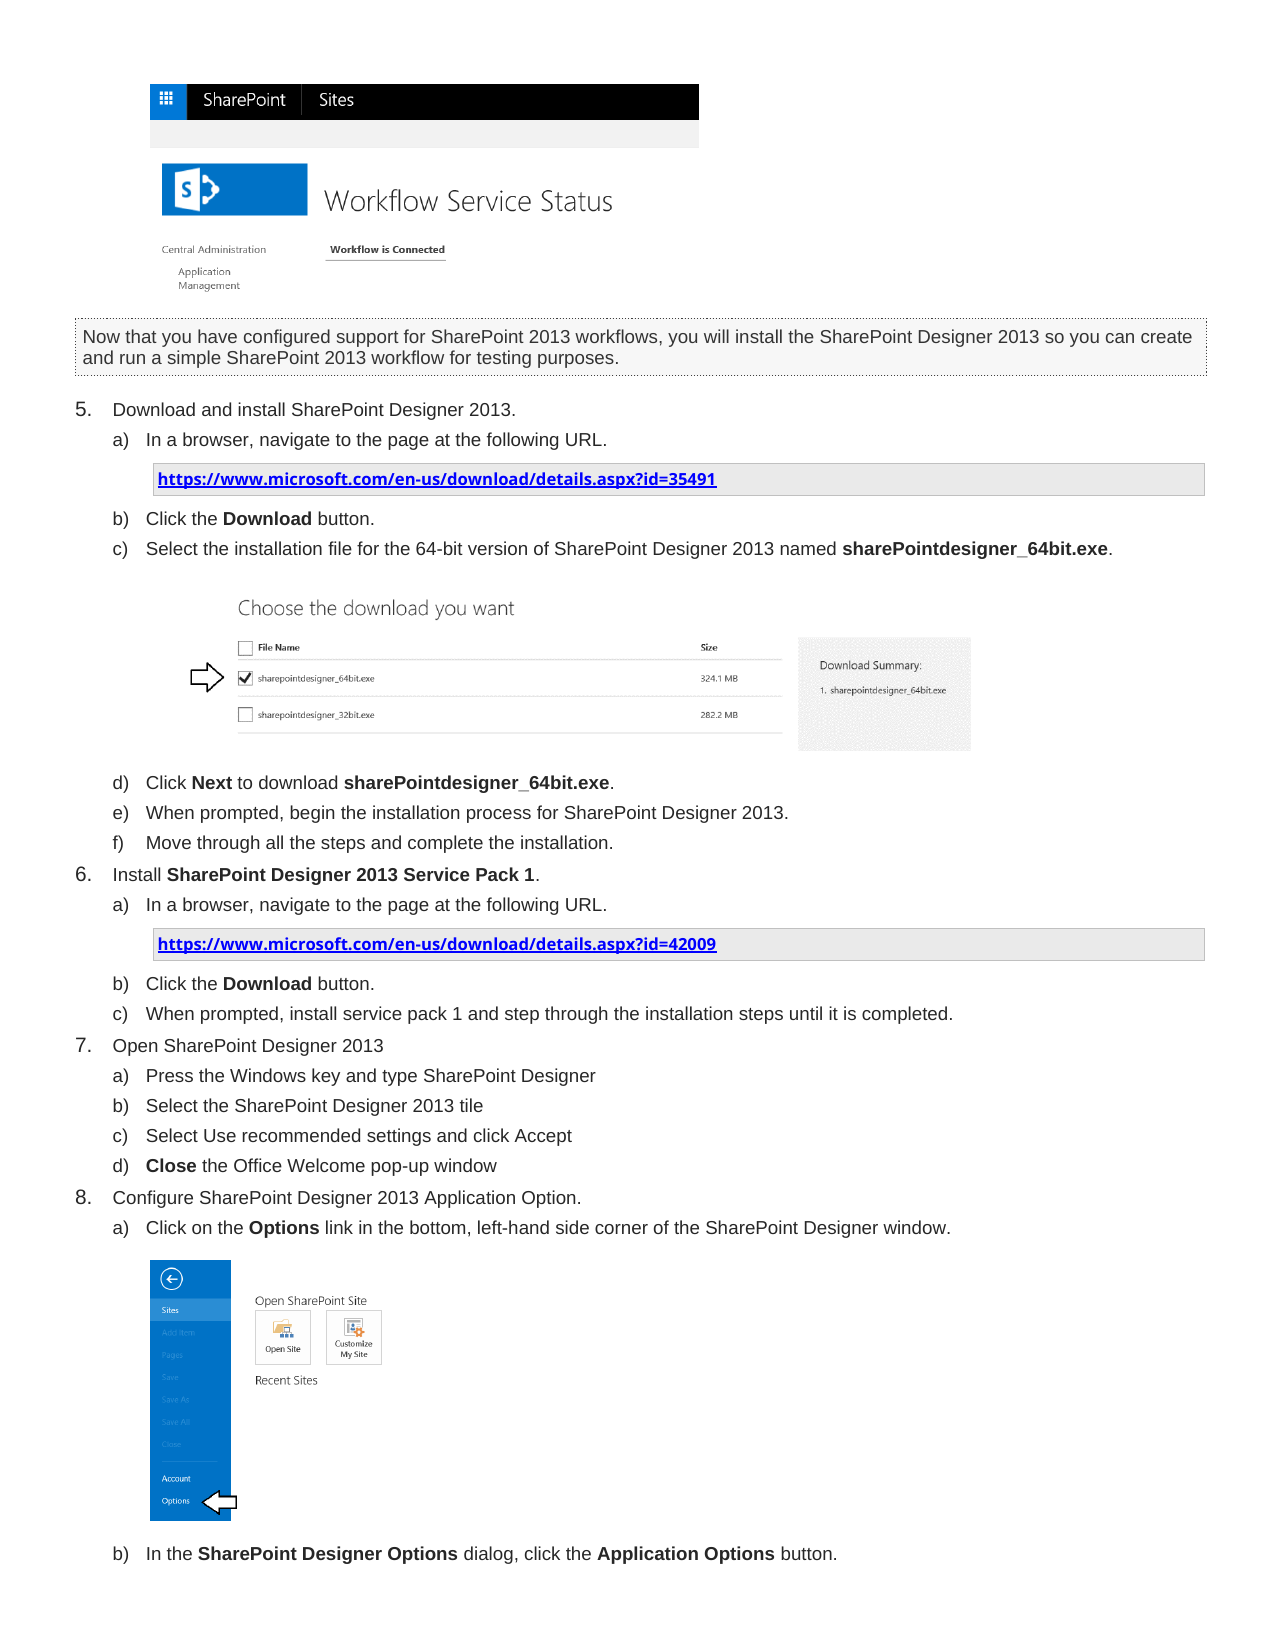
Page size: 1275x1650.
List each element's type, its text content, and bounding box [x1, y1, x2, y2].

text In the SharePoint Designer Options dialog, click the Application Options button. [112, 1543, 1200, 1564]
text Install SharePoint Designer 2013 Service Pack 1. [75, 862, 1200, 886]
text Select the installation file for the 64-bit version of SharePoint Designer 2013 named sharePointdesigner_64bit.exe. [112, 538, 1200, 559]
text In a browser, navigate to the page at the following URL. [112, 894, 1200, 916]
text Click the Download button. [112, 508, 1200, 529]
text Now that you have configured support for SharePoint 2013 workflows, you will install the SharePoint Designer 2013 so you can create and run a simple SharePoint 2013 workflow for testing purposes. [75, 318, 1207, 376]
text Download and install SharePoint Designer 2013. [75, 397, 1200, 421]
text Click on the Options link in the bottom, left-hand side corner of the SharePoint Designer window. [112, 1217, 1200, 1238]
picture [150, 581, 971, 751]
text Configure SharePoint Designer 2013 Application Option. [75, 1185, 1200, 1209]
text Click the Download button. [112, 973, 1200, 994]
text When prompted, begin the installation process for SharePoint Designer 2013. [112, 802, 1200, 824]
picture [150, 84, 699, 297]
text Close the Office Welcome pop-up window [112, 1155, 1200, 1176]
text Select the SharePoint Designer 2013 tile [112, 1095, 1200, 1117]
text Move through all the steps and complete the installation. [112, 832, 1200, 853]
text When prompted, install service pack 1 and step through the installation steps until it is completed. [112, 1003, 1200, 1024]
text https://www.microsoft.com/en-us/download/details.aspx?id=35491 [154, 464, 1204, 495]
text Select Use recommended settings and click Accept [112, 1125, 1200, 1146]
text In a browser, navigate to the page at the following URL. [112, 429, 1200, 451]
text Open SharePoint Designer 2013 [75, 1033, 1200, 1057]
text Click Next to download sharePointdesigner_64bit.exe. [112, 772, 1200, 794]
text https://www.microsoft.com/en-us/download/details.aspx?id=42009 [154, 929, 1204, 960]
text Press the Windows key and type SharePoint Designer [112, 1065, 1200, 1087]
picture [150, 1260, 429, 1521]
